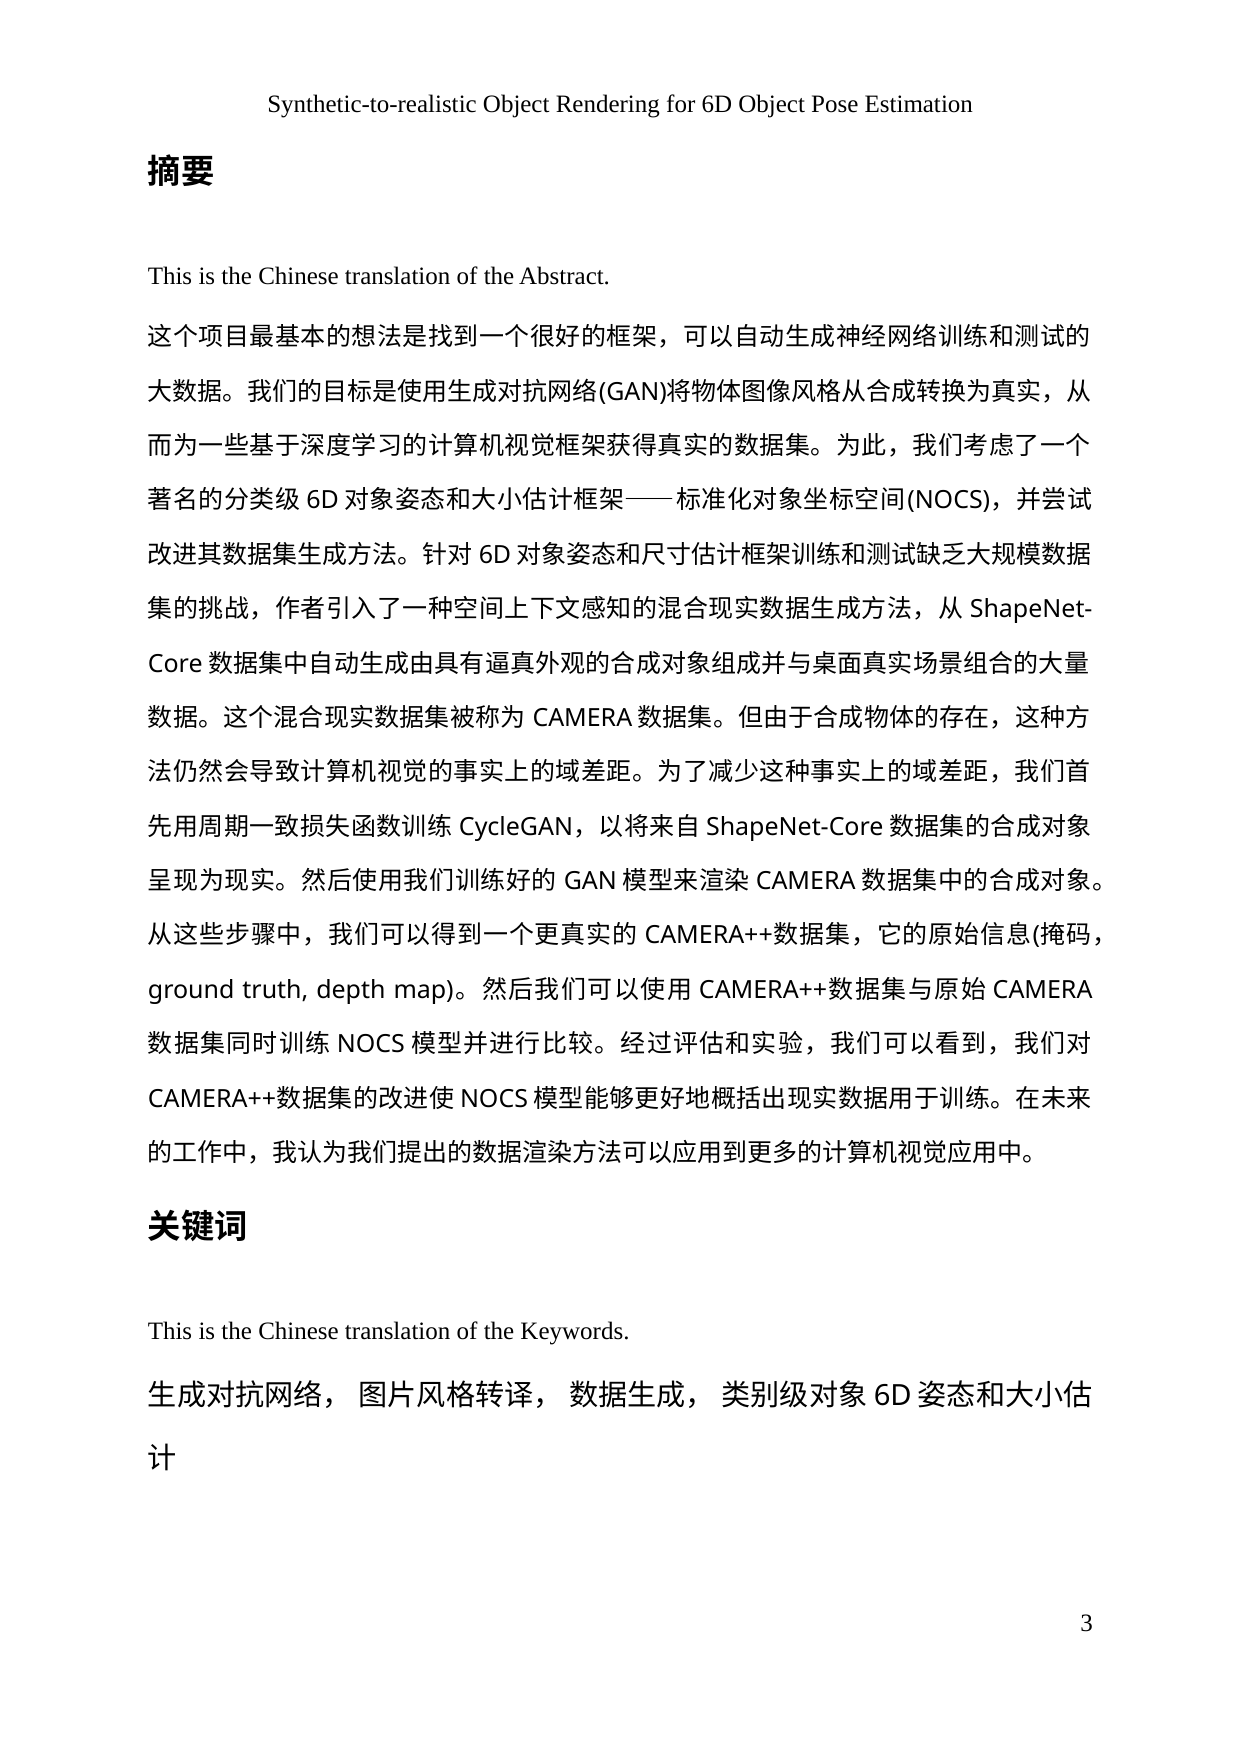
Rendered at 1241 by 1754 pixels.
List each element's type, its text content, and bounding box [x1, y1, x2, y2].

text 摘要 [148, 148, 1092, 193]
text This is the Chinese translation of the Abstract. [148, 261, 1092, 290]
text 生成对抗网络， 图片风格转译， 数据生成， 类别级对象6D姿态和大小估计 [148, 1371, 1092, 1477]
text This is the Chinese translation of the Keywords. [148, 1316, 1092, 1344]
text 这个项目最基本的想法是找到一个很好的框架，可以自动生成神经网络训练和测试的大数据。我们的目标是使用生成对抗网络(GAN)将物体图像风格从合成转换为真实，从而为一些基于深度学习的计算机视觉框架获得真实的数据集。为此，我们考虑了一个著名的分类级6D对象姿态和大小估计框架——标准化对象坐标空间(NOCS)，并尝试改进其数据集生成方法。针对6D对象姿态和尺寸估计框架训练和测试缺乏大规模数据集的挑战，作者引入了一种空间上下文感知的混合现实数据生成方法，从ShapeNet-Core数据集中自动生成由具有逼真外观的合成对象组成并与桌面真实场景组合的大量数据。这个混合现实数据集被称为CAMERA数据集。但由于合成物体的存在，这种方法仍然会导致计算机视觉的事实上的域差距。为了减少这种事实上的域差距，我们首先用周期一致损失函数训练CycleGAN，以将来自ShapeNet-Core数据集的合成对象呈现为现实。然后使用我们训练好的GAN模型来渲染CAMERA数据集中的合成对象。从这些步骤中，我们可以得到一个更真实的CAMERA++数据集，它的原始信息(掩码，ground truth, depth map)。然后我们可以使用CAMERA++数据集与原始CAMERA数据集同时训练NOCS模型并进行比较。经过评估和实验，我们可以看到，我们对CAMERA++数据集的改进使NOCS模型能够更好地概括出现实数据用于训练。在未来的工作中，我认为我们提出的数据渲染方法可以应用到更多的计算机视觉应用中。 [148, 317, 1092, 1169]
text 关键词 [148, 1199, 1092, 1248]
